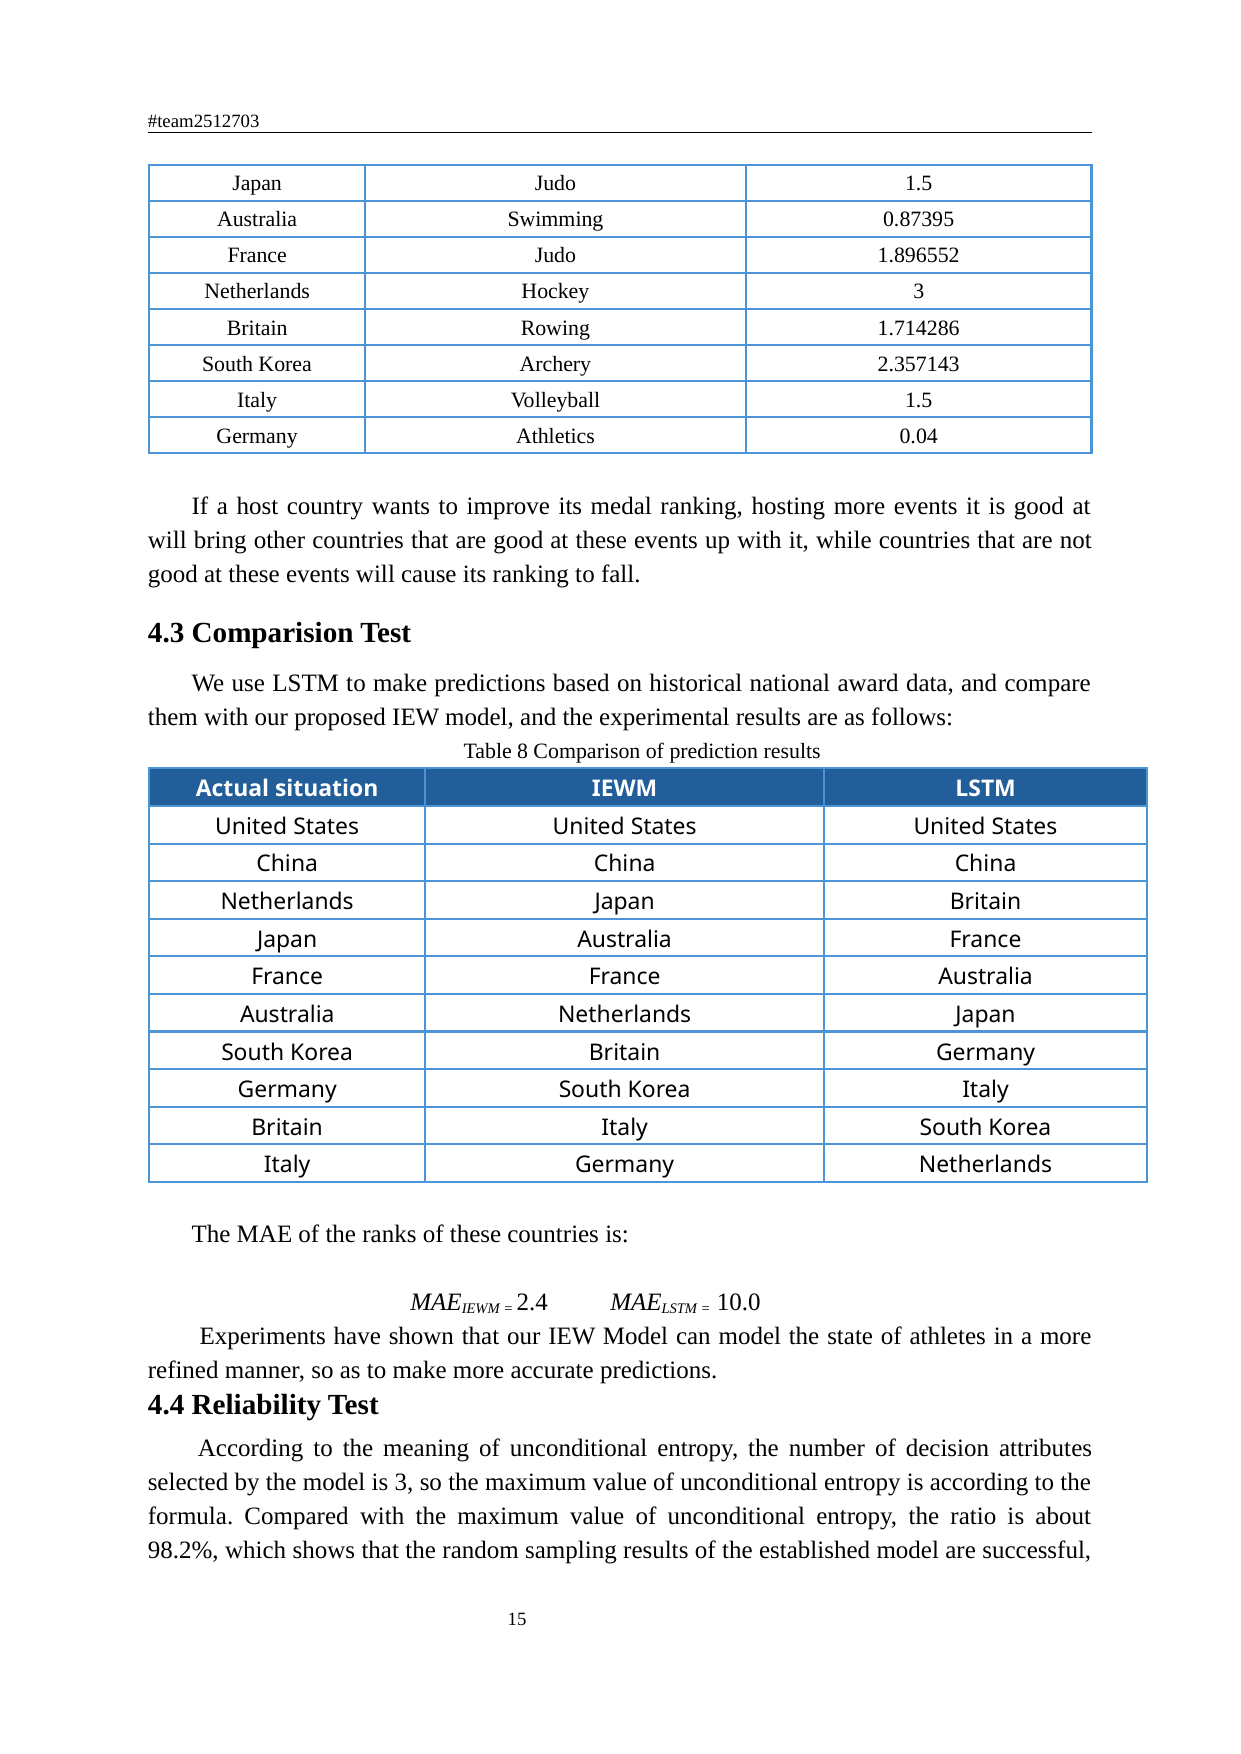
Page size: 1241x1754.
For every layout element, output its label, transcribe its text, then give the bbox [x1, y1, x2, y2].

table_cell China [150, 845, 424, 880]
text If a host country wants to improve its medal ranking, hosting more events it is good at will bring other countries that are good at these events up with it, while countries that are not good at these events will cause its ranking to fall. [148, 488, 1092, 590]
table_cell United States [825, 807, 1146, 842]
table_cell 3 [747, 274, 1090, 308]
table_cell Archery [366, 346, 745, 380]
table_cell Hockey [366, 274, 745, 308]
table_cell Australia [150, 995, 424, 1030]
table_cell Swimming [366, 202, 745, 236]
text Experiments have shown that our IEW Model can model the state of athletes in a more refined manner, so as to make more accurate predictions. [148, 1319, 1092, 1387]
table_cell Germany [825, 1033, 1146, 1068]
table_cell Italy [426, 1108, 823, 1143]
table_cell South Korea [150, 1033, 424, 1068]
table_cell France [150, 238, 364, 272]
table_cell Germany [150, 1070, 424, 1106]
text 4.3 Comparision Test [148, 615, 1092, 649]
table_header LSTM [825, 769, 1146, 805]
table_cell Netherlands [825, 1145, 1146, 1181]
table_cell United States [150, 807, 424, 842]
table_cell China [426, 845, 823, 880]
table_cell France [150, 957, 424, 993]
table_cell Japan [150, 166, 364, 200]
table_cell 2.357143 [747, 346, 1090, 380]
table_cell Britain [150, 1108, 424, 1143]
table_cell South Korea [426, 1070, 823, 1106]
text We use LSTM to make predictions based on historical national award data, and compare them with our proposed IEW model, and the experimental results are as follows: [148, 665, 1092, 733]
table_cell 1.896552 [747, 238, 1090, 272]
table_cell South Korea [150, 346, 364, 380]
table_cell United States [426, 807, 823, 842]
table_cell Netherlands [150, 274, 364, 308]
table_cell Italy [150, 1145, 424, 1181]
table_cell 1.5 [747, 166, 1090, 200]
table_cell Britain [825, 882, 1146, 918]
table_cell South Korea [825, 1108, 1146, 1143]
table_cell Netherlands [150, 882, 424, 918]
table_cell 0.87395 [747, 202, 1090, 236]
table_header Actual situation [150, 769, 424, 805]
table_header IEWM [426, 769, 823, 805]
text Table Comparison of prediction results [148, 733, 1092, 767]
table_cell Australia [150, 202, 364, 236]
table_cell Rowing [366, 310, 745, 344]
table_cell 0.04 [747, 418, 1090, 452]
table_cell Netherlands [426, 995, 823, 1030]
table_cell Volleyball [366, 382, 745, 416]
table_cell Japan [825, 995, 1146, 1030]
table_cell Italy [150, 382, 364, 416]
table_cell France [426, 957, 823, 993]
table_cell France [825, 920, 1146, 955]
table_cell Judo [366, 238, 745, 272]
table_cell Britain [426, 1033, 823, 1068]
table_cell Britain [150, 310, 364, 344]
text 4.4 Reliability Test [148, 1387, 1092, 1421]
table_cell Japan [426, 882, 823, 918]
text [148, 1431, 1092, 1566]
table_cell 1.714286 [747, 310, 1090, 344]
table_cell Australia [426, 920, 823, 955]
table_cell China [825, 845, 1146, 880]
table_cell Japan [150, 920, 424, 955]
table_cell 1.5 [747, 382, 1090, 416]
table_cell Germany [150, 418, 364, 452]
table_cell Australia [825, 957, 1146, 993]
table_cell Judo [366, 166, 745, 200]
table_cell Italy [825, 1070, 1146, 1106]
table_cell Germany [426, 1145, 823, 1181]
table_cell Athletics [366, 418, 745, 452]
